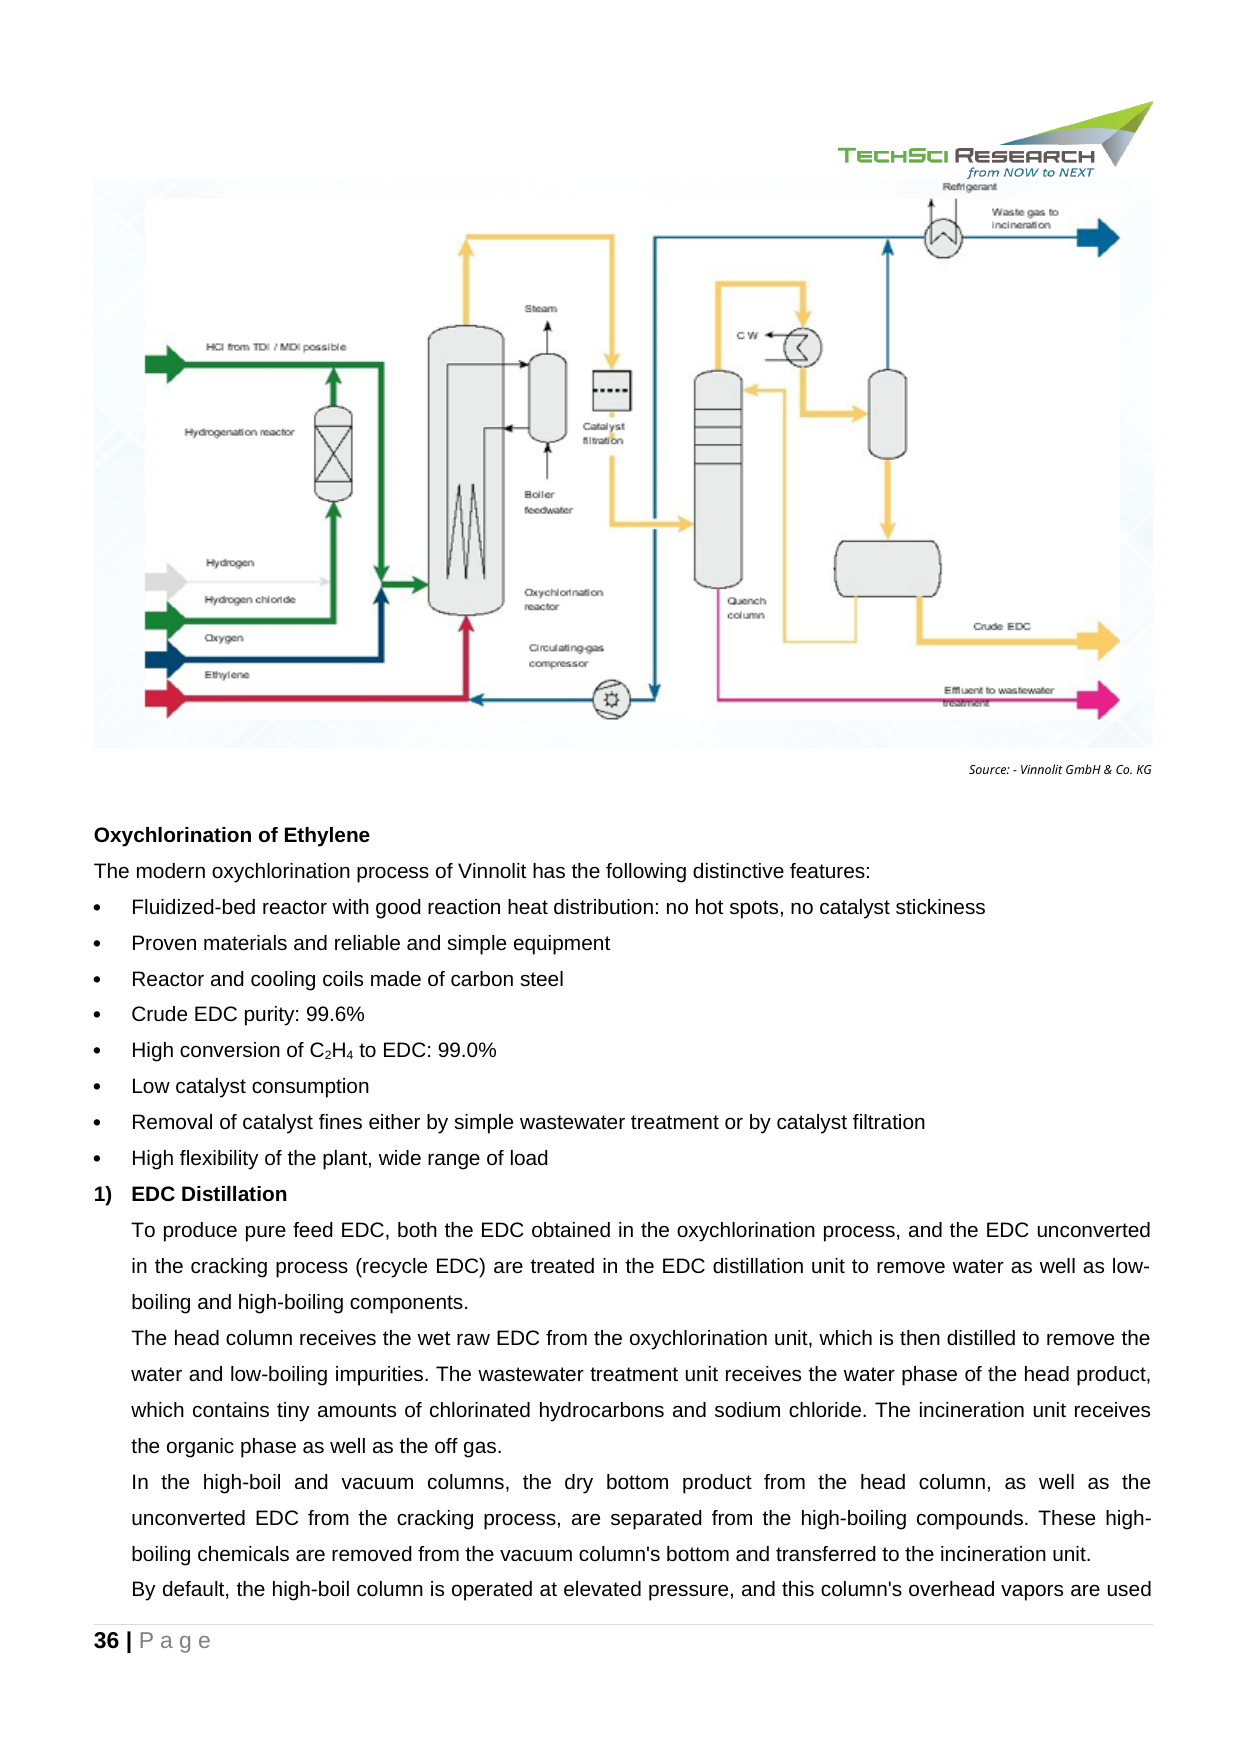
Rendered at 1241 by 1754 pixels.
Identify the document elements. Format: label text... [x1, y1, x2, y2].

list To produce pure feed EDC, both the EDC obtained in the oxychlorination process, and the EDC unconverted in the cracking process (recycle EDC) are treated in the EDC distillation unit to remove water as well as low-boiling and high-boiling components. [131, 1218, 1153, 1314]
list Proven materials and reliable and simple equipment [94, 930, 1153, 954]
list Crude EDC purity: 99.6% [94, 1002, 1153, 1026]
text Source: - Vinnolit GmbH & Co. KG [94, 761, 1153, 778]
list EDC Distillation [94, 1182, 1153, 1206]
text Oxychlorination of Ethylene [94, 823, 1153, 847]
list High flexibility of the plant, wide range of load [94, 1146, 1153, 1170]
list High conversion of C2H4 to EDC: 99.0% [94, 1038, 1153, 1062]
list In the high-boil and vacuum columns, the dry bottom product from the head column, as well as the unconverted EDC from the cracking process, are separated from the high-boiling compounds. These high-boiling chemicals are removed from the vacuum column's bottom and transferred to the incineration unit. [131, 1469, 1153, 1565]
list The head column receives the wet raw EDC from the oxychlorination unit, which is then distilled to remove the water and low-boiling impurities. The wastewater treatment unit receives the water phase of the head product, which contains tiny amounts of chlorinated hydrocarbons and sodium chloride. The incineration unit receives the organic phase as well as the off gas. [131, 1326, 1153, 1457]
list Reactor and cooling coils made of carbon steel [94, 966, 1153, 990]
list Low catalyst consumption [94, 1074, 1153, 1098]
text The modern oxychlorination process of Vinnolit has the following distinctive features: [94, 858, 1153, 882]
picture [93, 100, 1154, 748]
list Removal of catalyst fines either by simple wastewater treatment or by catalyst filtration [94, 1110, 1153, 1134]
list Fluidized-bed reactor with good reaction heat distribution: no hot spots, no catalyst stickiness [94, 894, 1153, 918]
